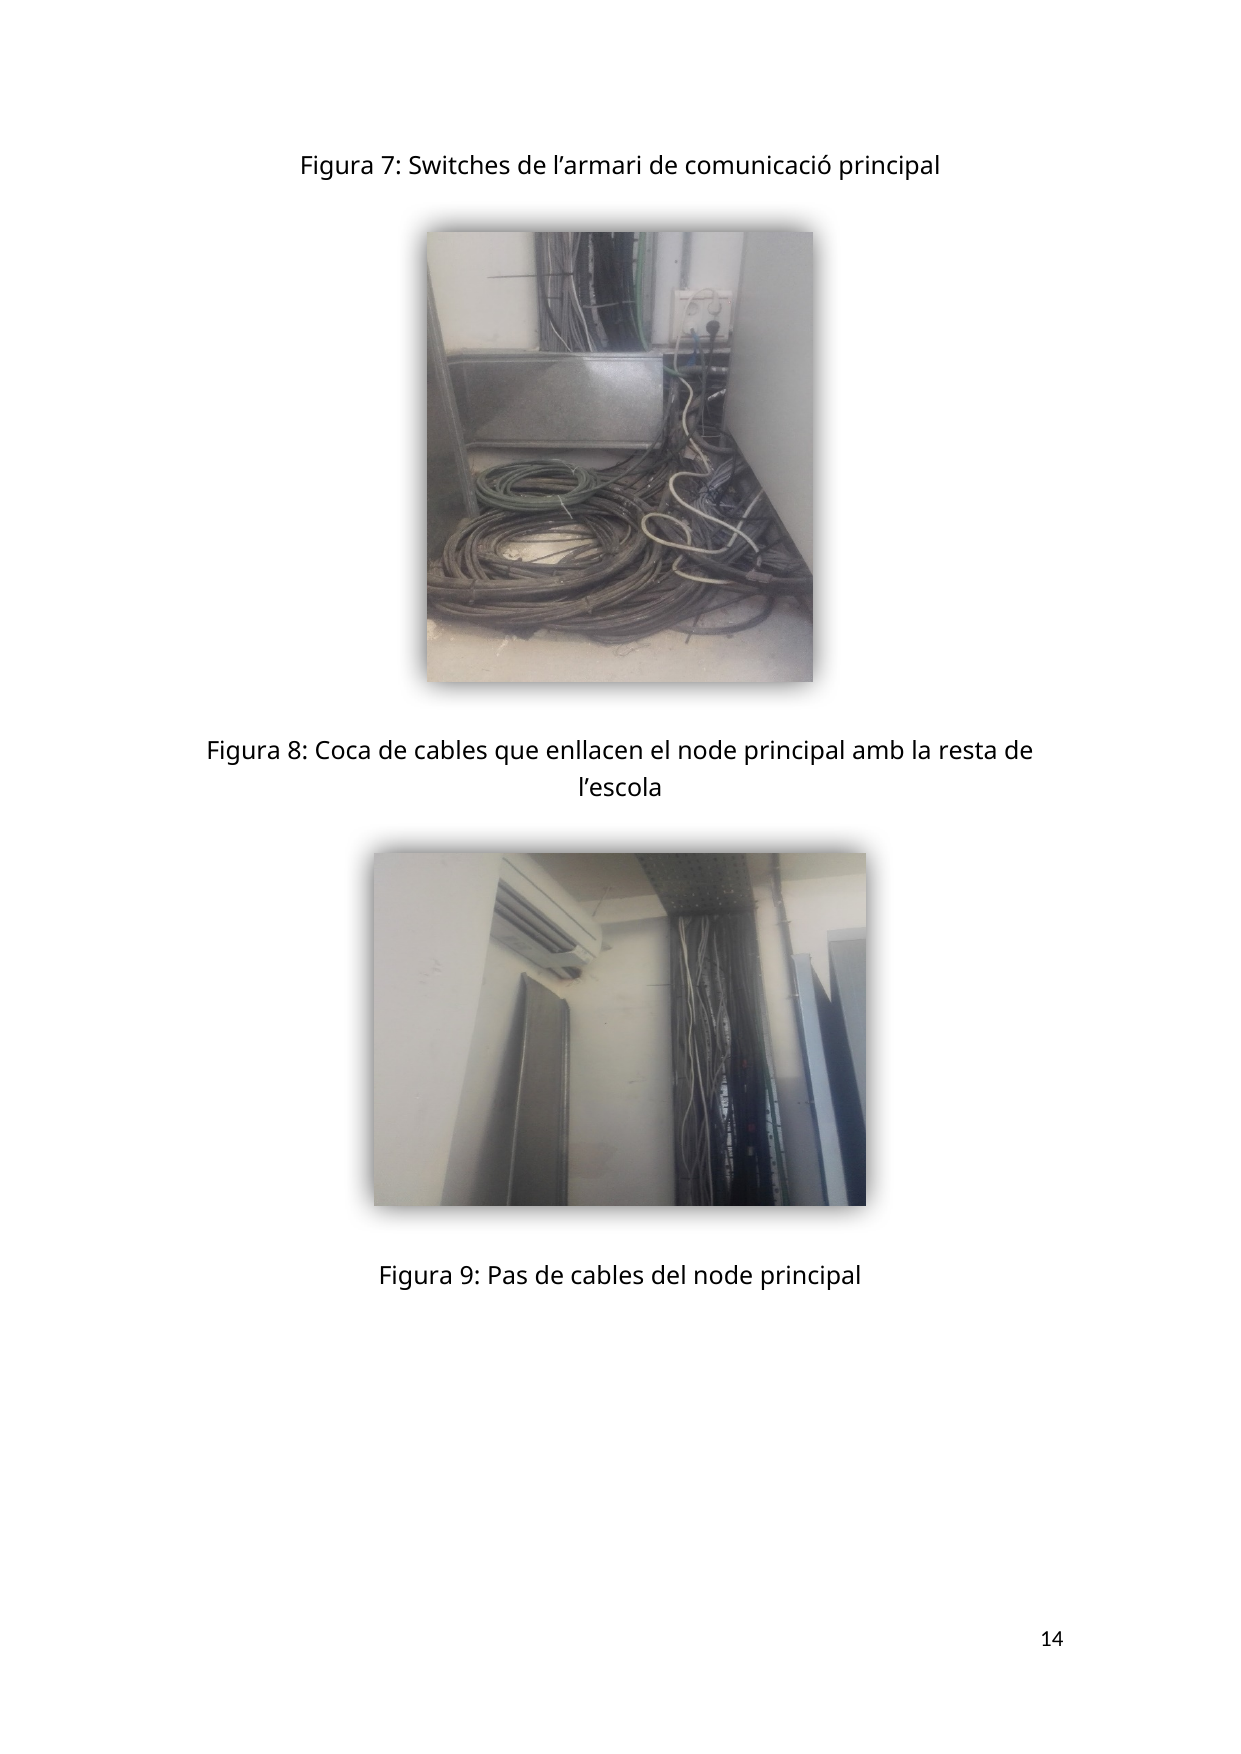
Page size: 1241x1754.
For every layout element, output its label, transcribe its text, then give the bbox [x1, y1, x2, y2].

text Figura 7: Switches de l’armari de comunicació principal [177, 148, 1063, 182]
text Figura 9: Pas de cables del node principal [177, 1257, 1063, 1292]
picture [427, 232, 813, 682]
picture [374, 853, 866, 1206]
text Figura 8: Coca de cables que enllacen el node principal amb la resta de l’escola [177, 733, 1063, 803]
